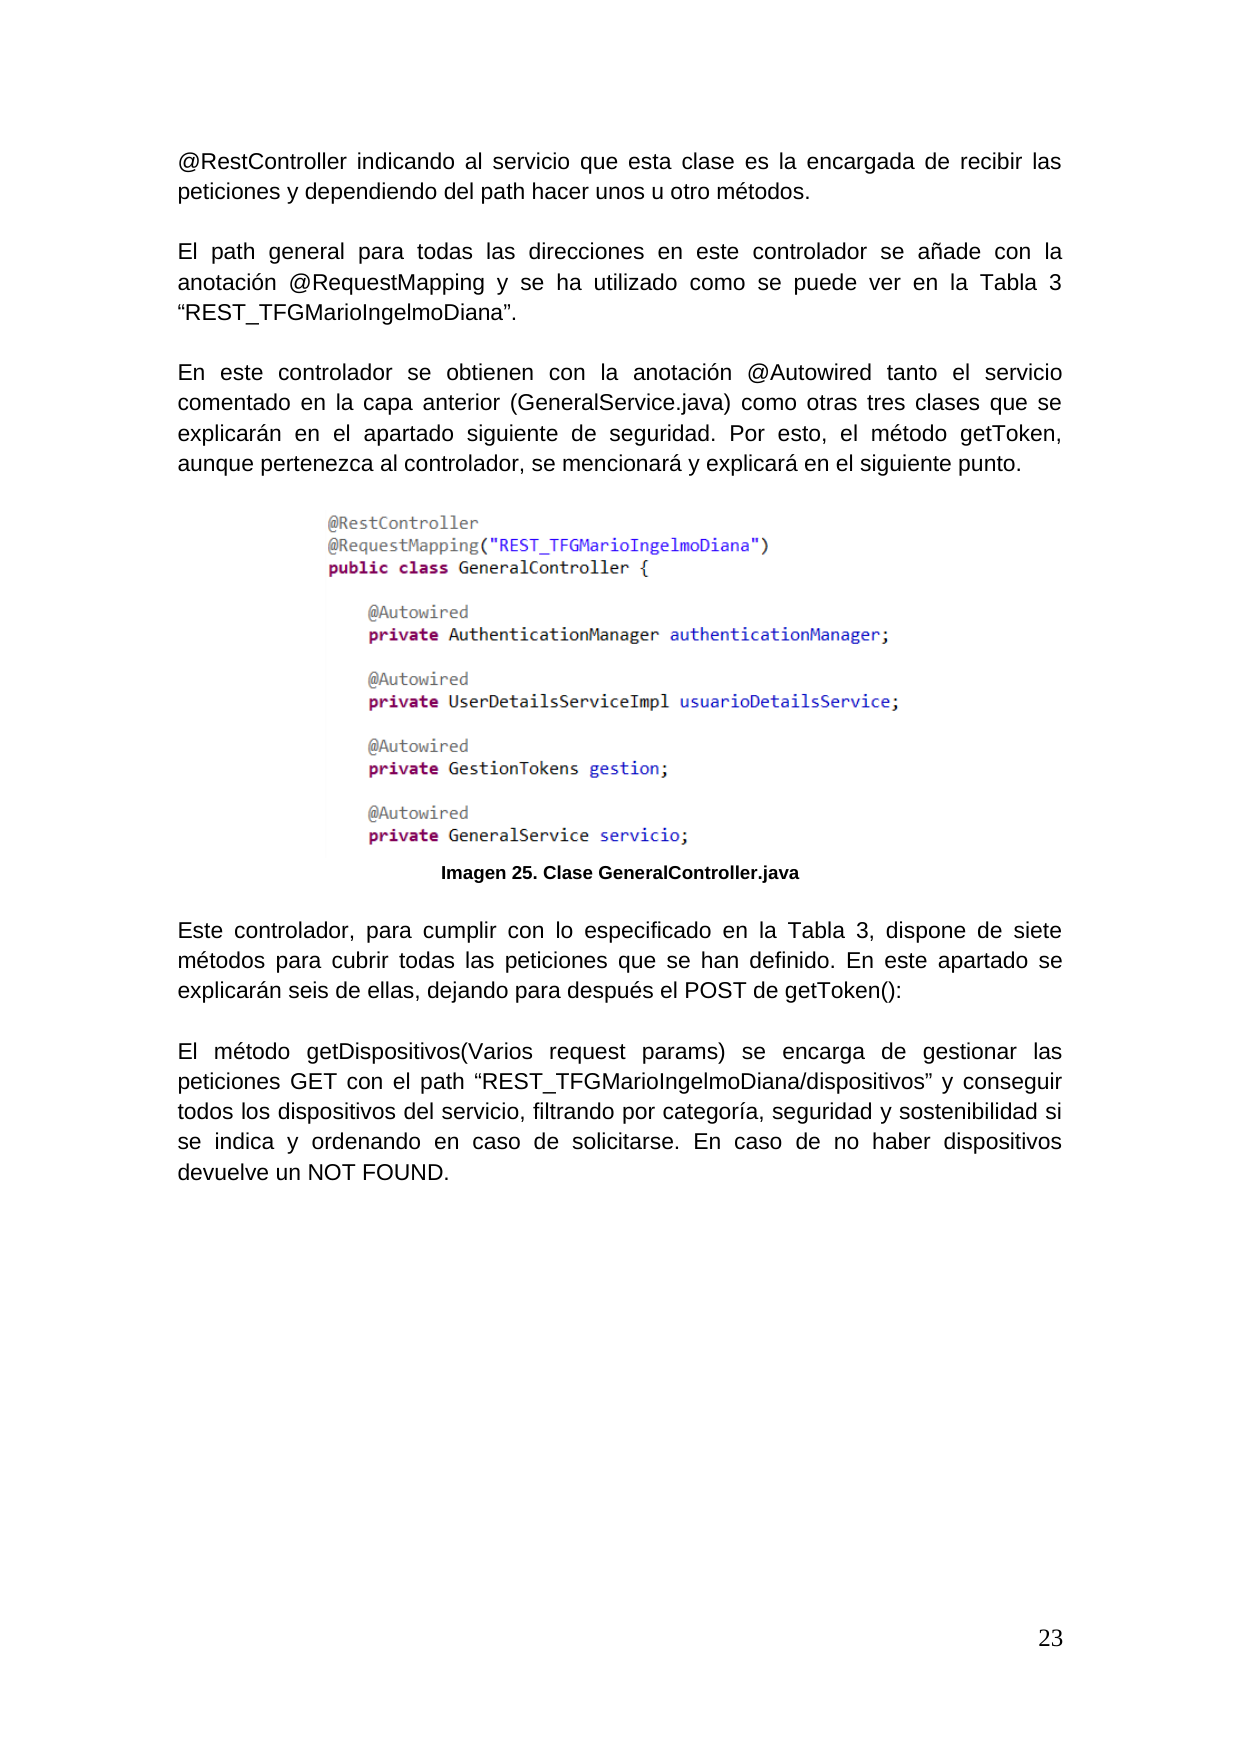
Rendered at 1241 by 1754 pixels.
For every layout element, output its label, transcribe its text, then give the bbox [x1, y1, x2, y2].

text Este controlador, para cumplir con lo especificado en la Tabla 3, dispone de siete métodos para cubrir todas las peticiones que se han definido. En este apartado se explicarán seis de ellas, dejando para después el POST de getToken(): [177, 917, 1063, 1004]
text En este controlador se obtienen con la anotación @Autowired tanto el servicio comentado en la capa anterior (GeneralService.java) como otras tres clases que se explicarán en el apartado siguiente de seguridad. Por esto, el método getToken, aunque pertenezca al controlador, se mencionará y explicará en el siguiente punto. [177, 359, 1063, 476]
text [177, 148, 1063, 204]
text Imagen 25. Clase GeneralController.java [177, 862, 1063, 883]
text El método getDispositivos(Varios request params) se encarga de gestionar las peticiones GET con el path “REST_TFGMarioIngelmoDiana/dispositivos” y conseguir todos los dispositivos del servicio, filtrando por categoría, seguridad y sostenibilidad si se indica y ordenando en caso de solicitarse. En caso de no haber dispositivos devuelve un NOT FOUND. [177, 1038, 1063, 1185]
picture [325, 510, 915, 858]
text El path general para todas las direcciones en este controlador se añade con la anotación @RequestMapping y se ha utilizado como se puede ver en la Tabla 3 “REST_TFGMarioIngelmoDiana”. [177, 238, 1063, 325]
